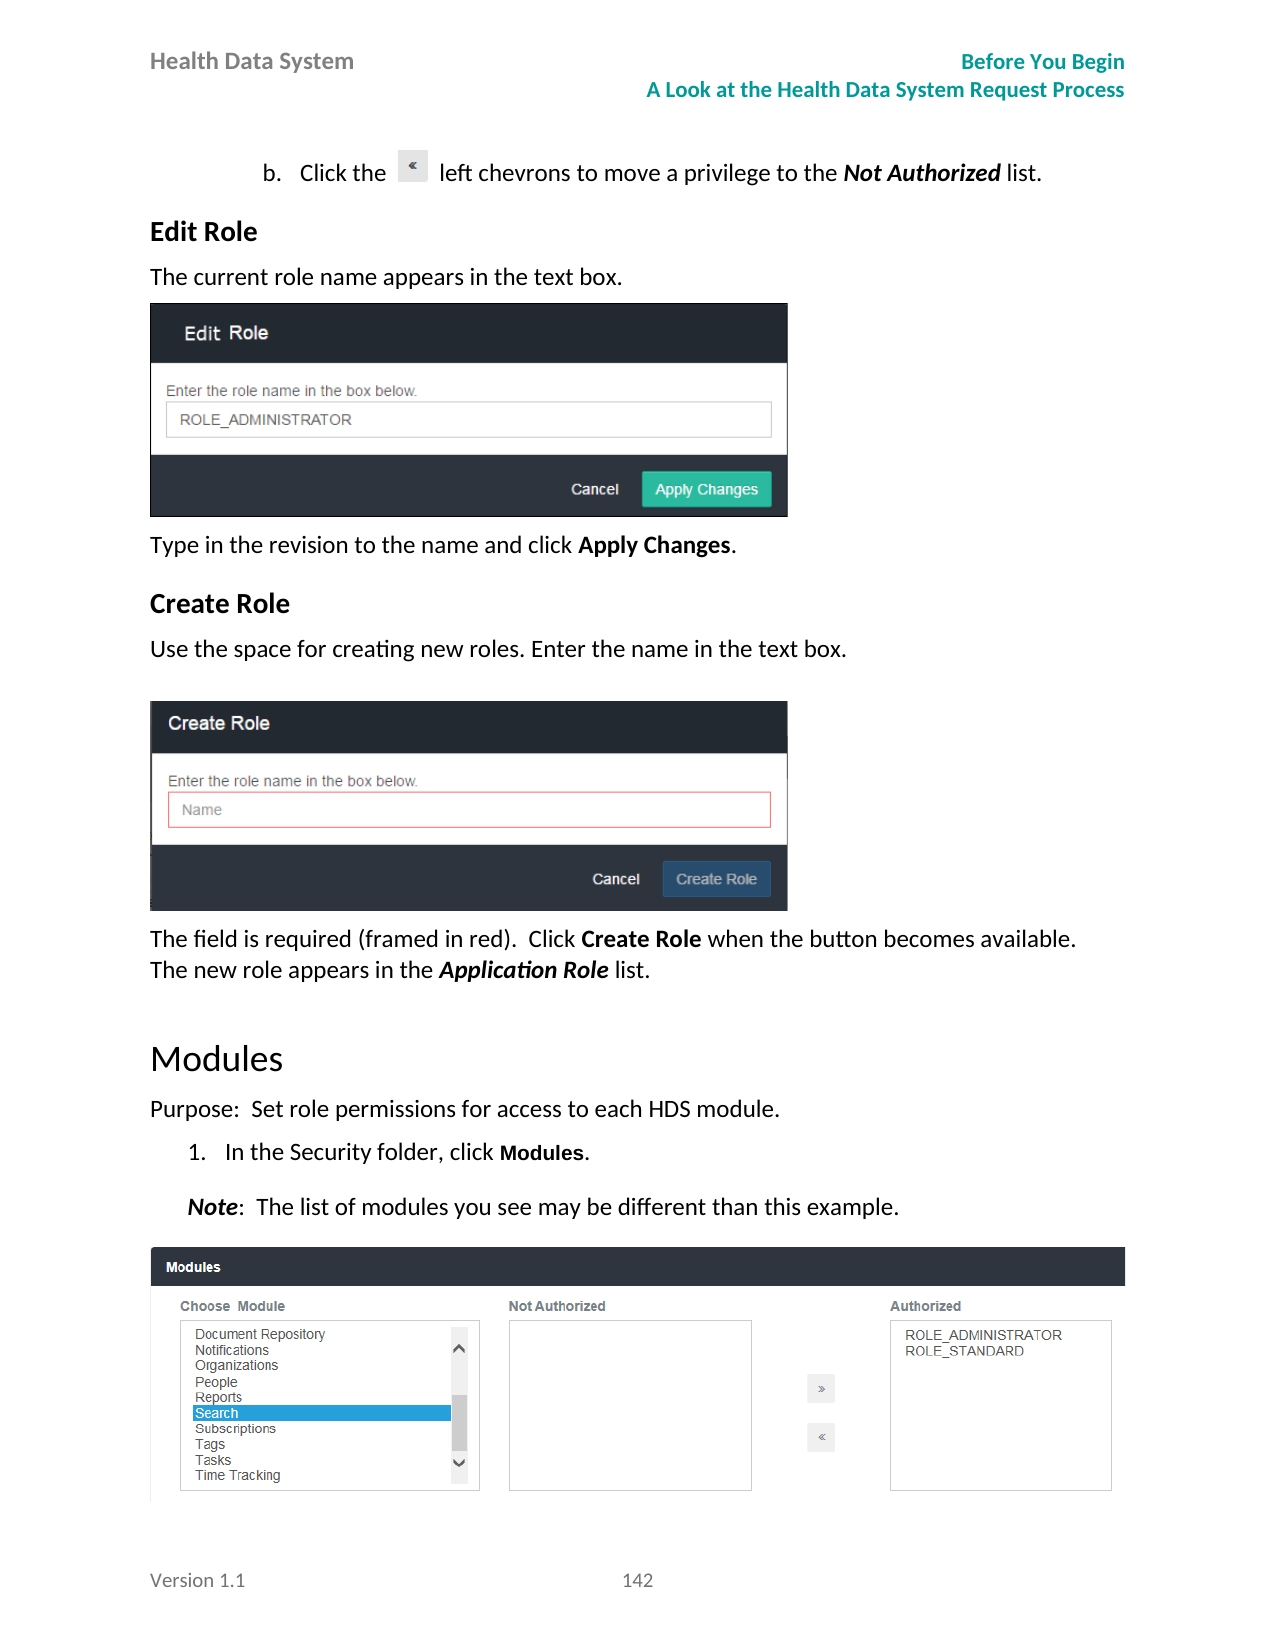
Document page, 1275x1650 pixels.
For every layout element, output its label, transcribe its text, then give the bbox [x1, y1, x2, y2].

list Click the left chevrons to move a privilege to the Not Authorized list. [262, 150, 1125, 188]
text Note: The list of modules you see may be different than this example. [187, 1191, 1125, 1222]
subtitle Modules [150, 1034, 1125, 1080]
picture [150, 1247, 1125, 1502]
text Purpose: Set role permissions for access to each HDS module. [150, 1093, 1125, 1123]
text The current role name appears in the text box. [150, 261, 1125, 291]
text The field is required (framed in red). Click Create Role when the button becomes available. The new role appears in the Application Role list. [150, 923, 1125, 984]
subtitle Create Role [150, 585, 1125, 621]
text Use the space for creating new roles. Enter the name in the text box. [150, 633, 1125, 663]
picture [150, 701, 788, 911]
list In the Security folder, click Modules. [187, 1136, 1125, 1166]
subtitle Edit Role [150, 213, 1125, 248]
picture [150, 303, 788, 517]
picture [397, 150, 428, 182]
text Type in the revision to the name and click Apply Changes. [150, 529, 1125, 560]
